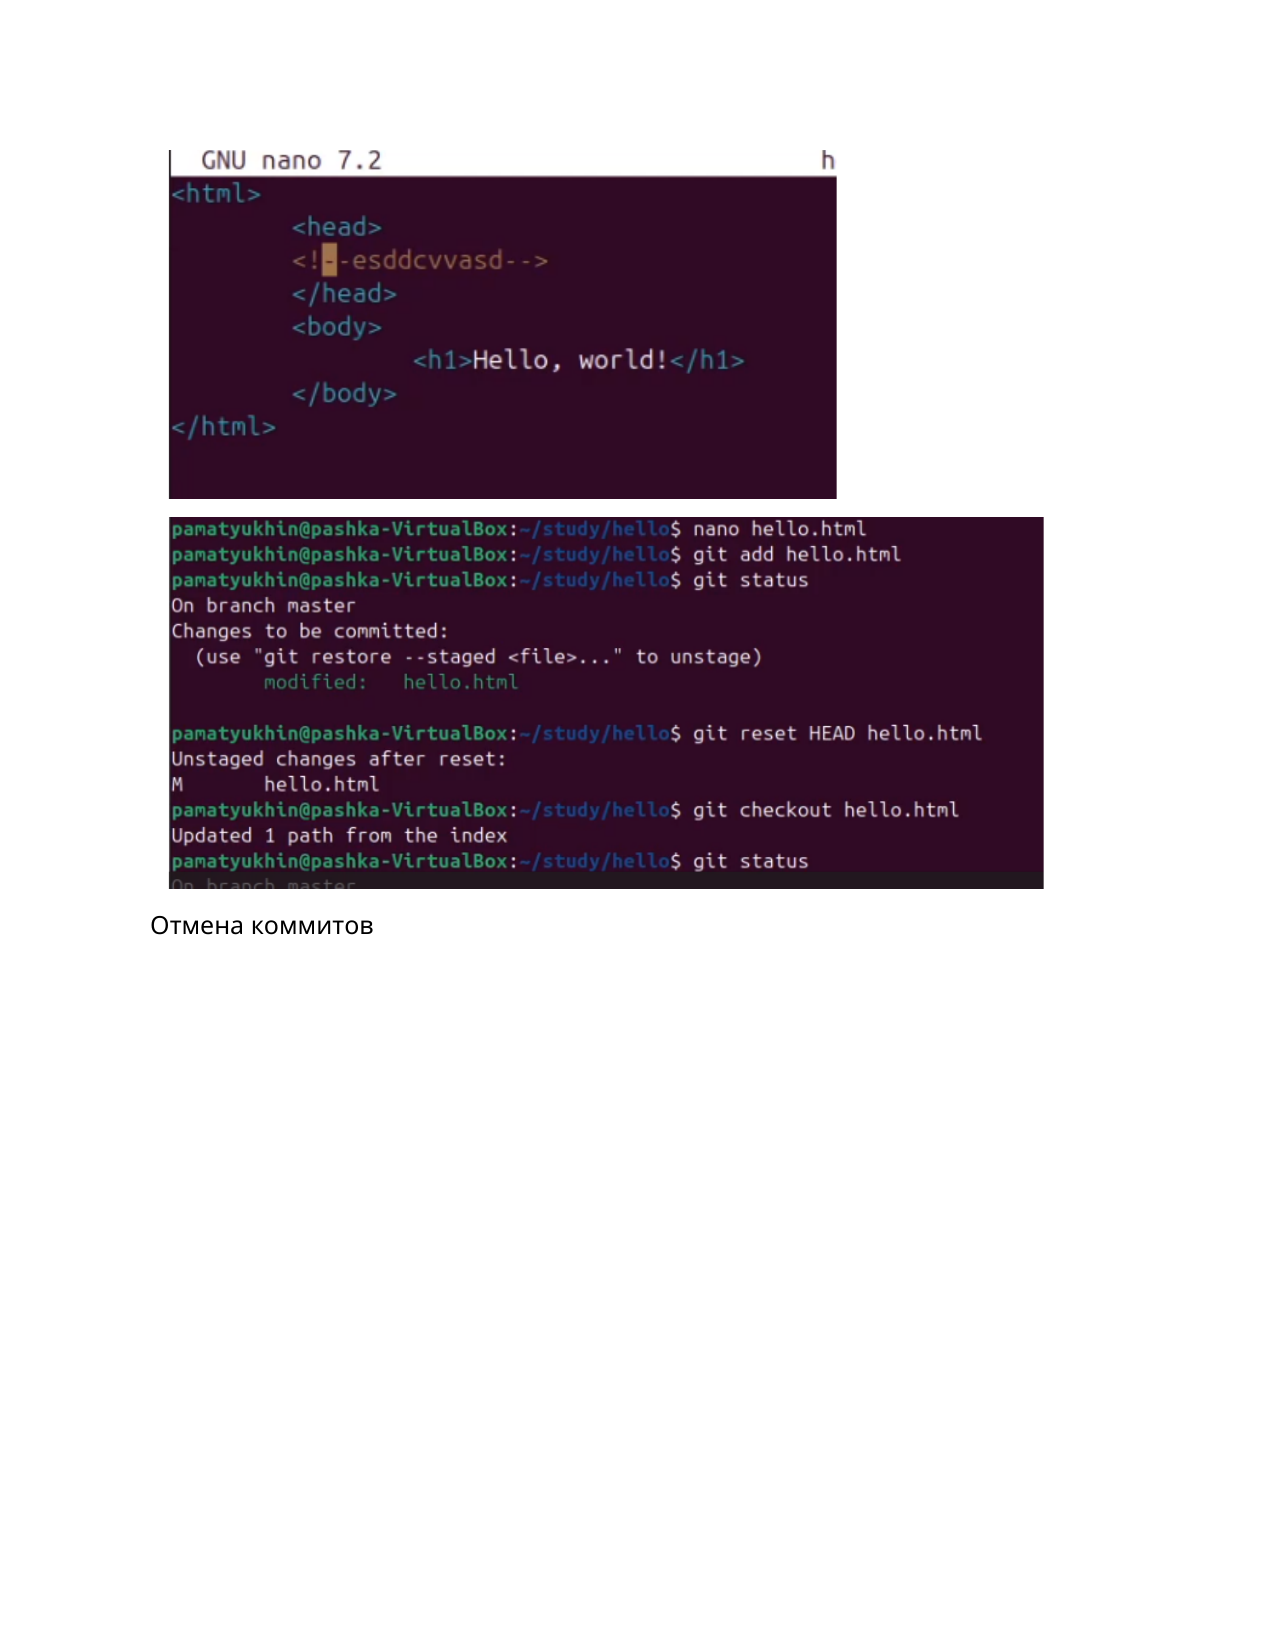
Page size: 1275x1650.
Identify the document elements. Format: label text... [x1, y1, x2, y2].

picture [168, 517, 1044, 889]
text Отмена коммитов [150, 907, 1125, 941]
picture [168, 150, 837, 499]
